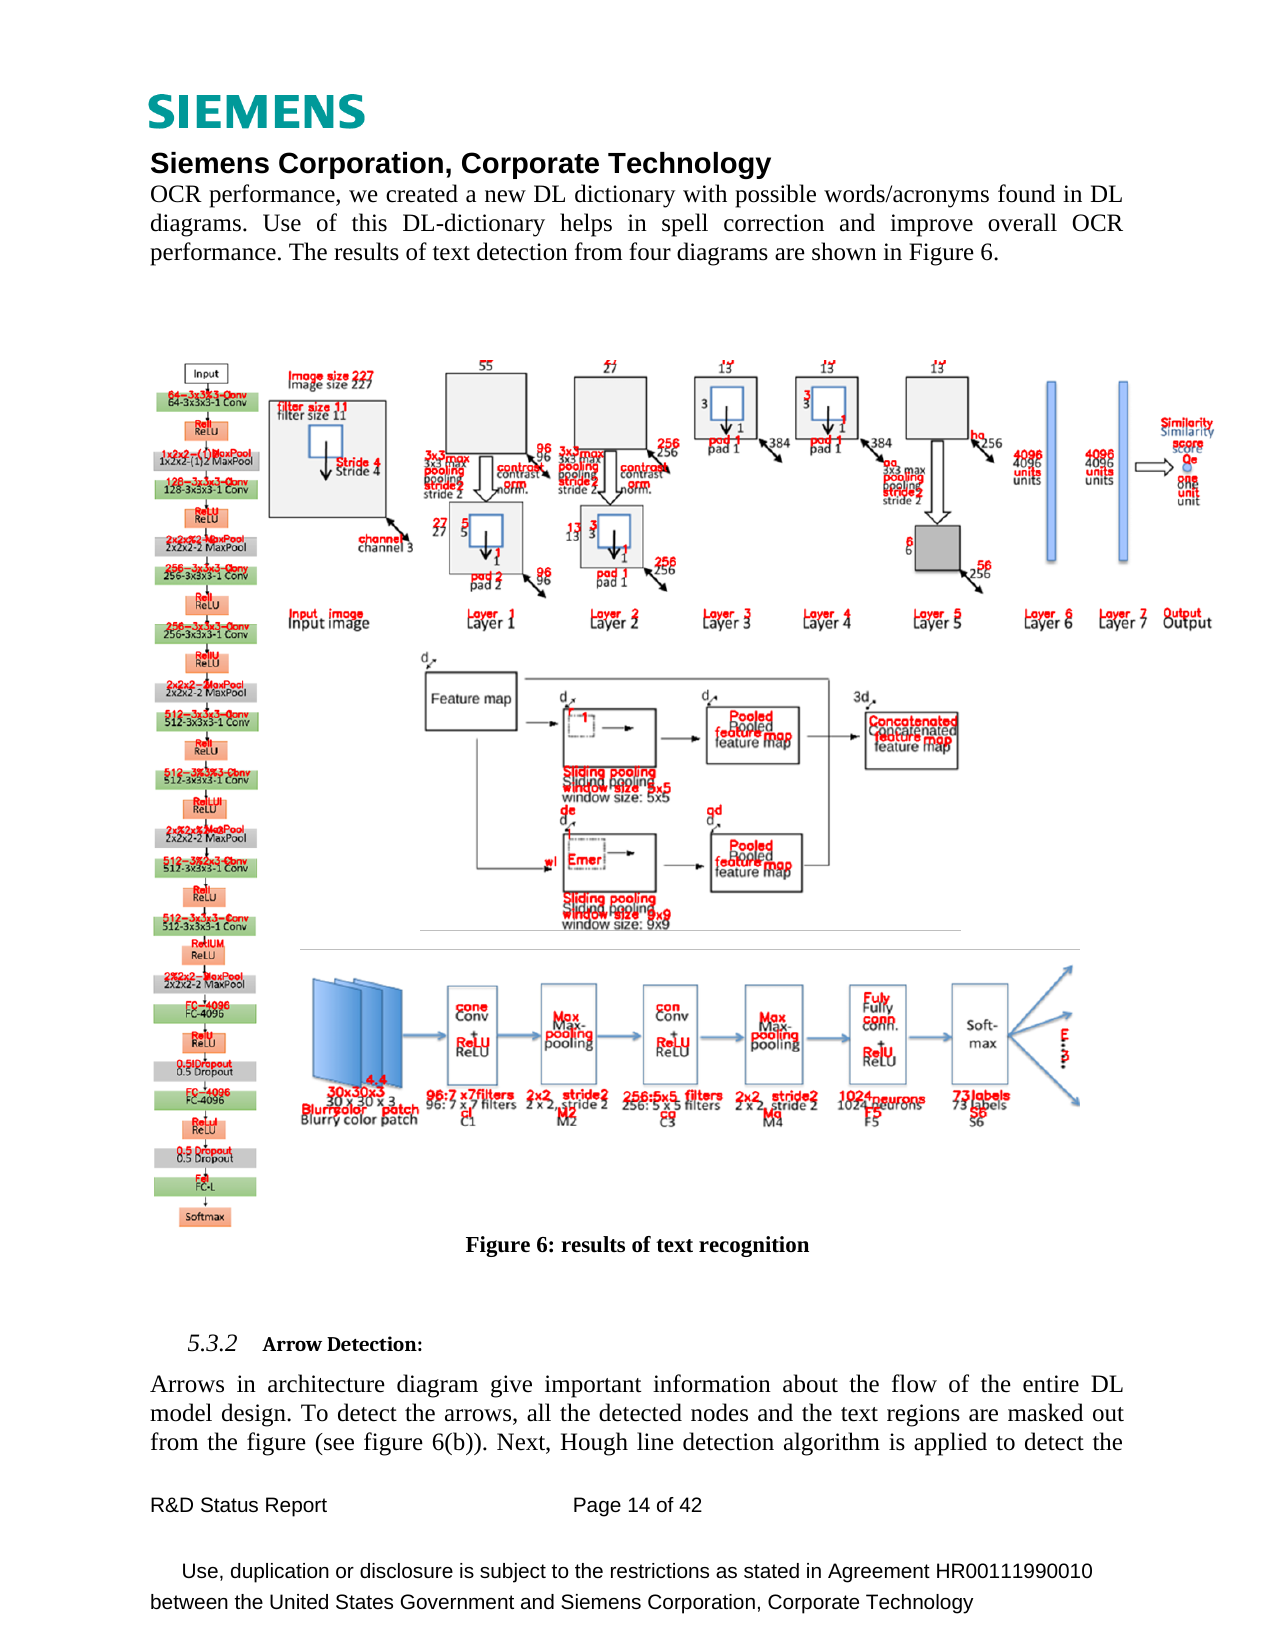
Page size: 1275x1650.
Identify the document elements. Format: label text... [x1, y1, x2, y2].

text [150, 1369, 1125, 1456]
text Figure 6: results of text recognition [150, 1232, 1125, 1258]
subtitle Arrow Detection: [187, 1328, 1125, 1357]
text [150, 179, 1125, 265]
picture [150, 360, 1215, 1232]
